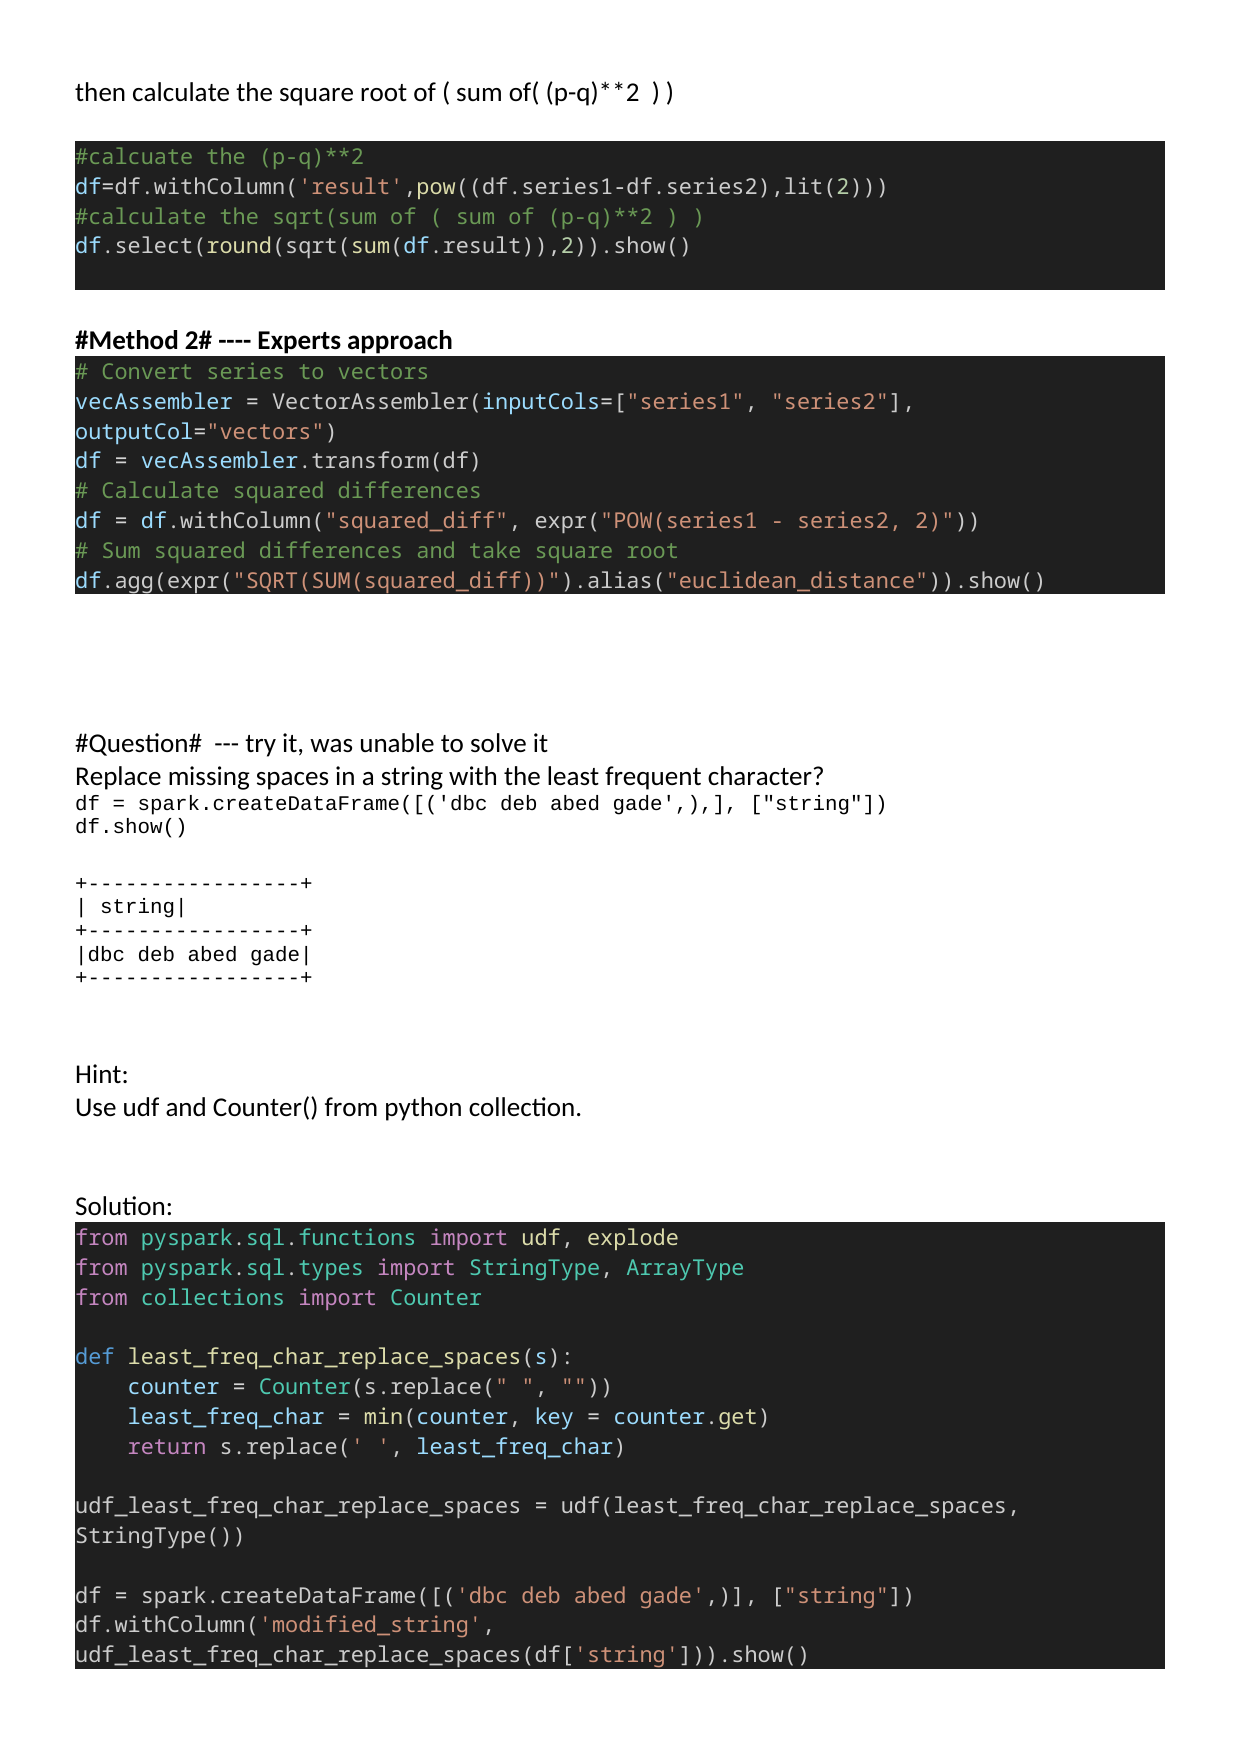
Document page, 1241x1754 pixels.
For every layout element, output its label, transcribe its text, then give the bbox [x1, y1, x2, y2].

text then calculate the square root of ( sum of( (p-q)**2 ) ) [75, 75, 1165, 108]
text df = vecAssembler.transform(df) [75, 445, 1165, 475]
text df = spark.createDataFrame([('dbc deb abed gade',),], ["string"]) [75, 792, 1165, 816]
text from pyspark.sql.types import StringType, ArrayType [75, 1252, 1165, 1282]
text df = df.withColumn("squared_diff", expr("POW(series1 - series2, 2)")) [75, 505, 1165, 535]
text +-----------------+ [75, 967, 1165, 991]
text from pyspark.sql.functions import udf, explode [75, 1222, 1165, 1252]
text Replace missing spaces in a string with the least frequent character? [75, 759, 1165, 792]
text least_freq_char = min(counter, key = counter.get) [75, 1401, 1165, 1431]
text Use udf and Counter() from python collection. [75, 1090, 1165, 1123]
text Solution: [75, 1189, 1165, 1222]
text df.agg(expr("SQRT(SUM(squared_diff))").alias("euclidean_distance")).show() [75, 564, 1165, 594]
text # Convert series to vectors [75, 356, 1165, 386]
text # Sum squared differences and take square root [75, 535, 1165, 564]
text +-----------------+ [75, 873, 1165, 896]
text Hint: [75, 1057, 1165, 1090]
text #calculate the sqrt(sum of ( sum of (p-q)**2 ) ) [75, 201, 1165, 230]
text #Method 2# ---- Experts approach [75, 323, 1165, 356]
text df.select(round(sqrt(sum(df.result)),2)).show() [75, 230, 1165, 260]
text def least_freq_char_replace_spaces(s): [75, 1341, 1165, 1371]
text |dbc deb abed gade| [75, 944, 1165, 967]
text +-----------------+ [75, 920, 1165, 944]
text df.show() [75, 816, 1165, 840]
text df = spark.createDataFrame([('dbc deb abed gade',)], ["string"]) [75, 1580, 1165, 1609]
text counter = Counter(s.replace(" ", "")) [75, 1371, 1165, 1401]
text # Calculate squared differences [75, 475, 1165, 505]
text #Question# --- try it, was unable to solve it [75, 726, 1165, 759]
text df.withColumn('modified_string', udf_least_freq_char_replace_spaces(df['string'])).show() [75, 1609, 1165, 1669]
text from collections import Counter [75, 1282, 1165, 1312]
text return s.replace(' ', least_freq_char) [75, 1431, 1165, 1461]
text | string| [75, 896, 1165, 920]
text #calcuate the (p-q)**2 [75, 141, 1165, 171]
text vecAssembler = VectorAssembler(inputCols=["series1", "series2"], outputCol="vectors") [75, 386, 1165, 445]
text df=df.withColumn('result',pow((df.series1-df.series2),lit(2))) [75, 171, 1165, 201]
text udf_least_freq_char_replace_spaces = udf(least_freq_char_replace_spaces, StringType()) [75, 1490, 1165, 1550]
